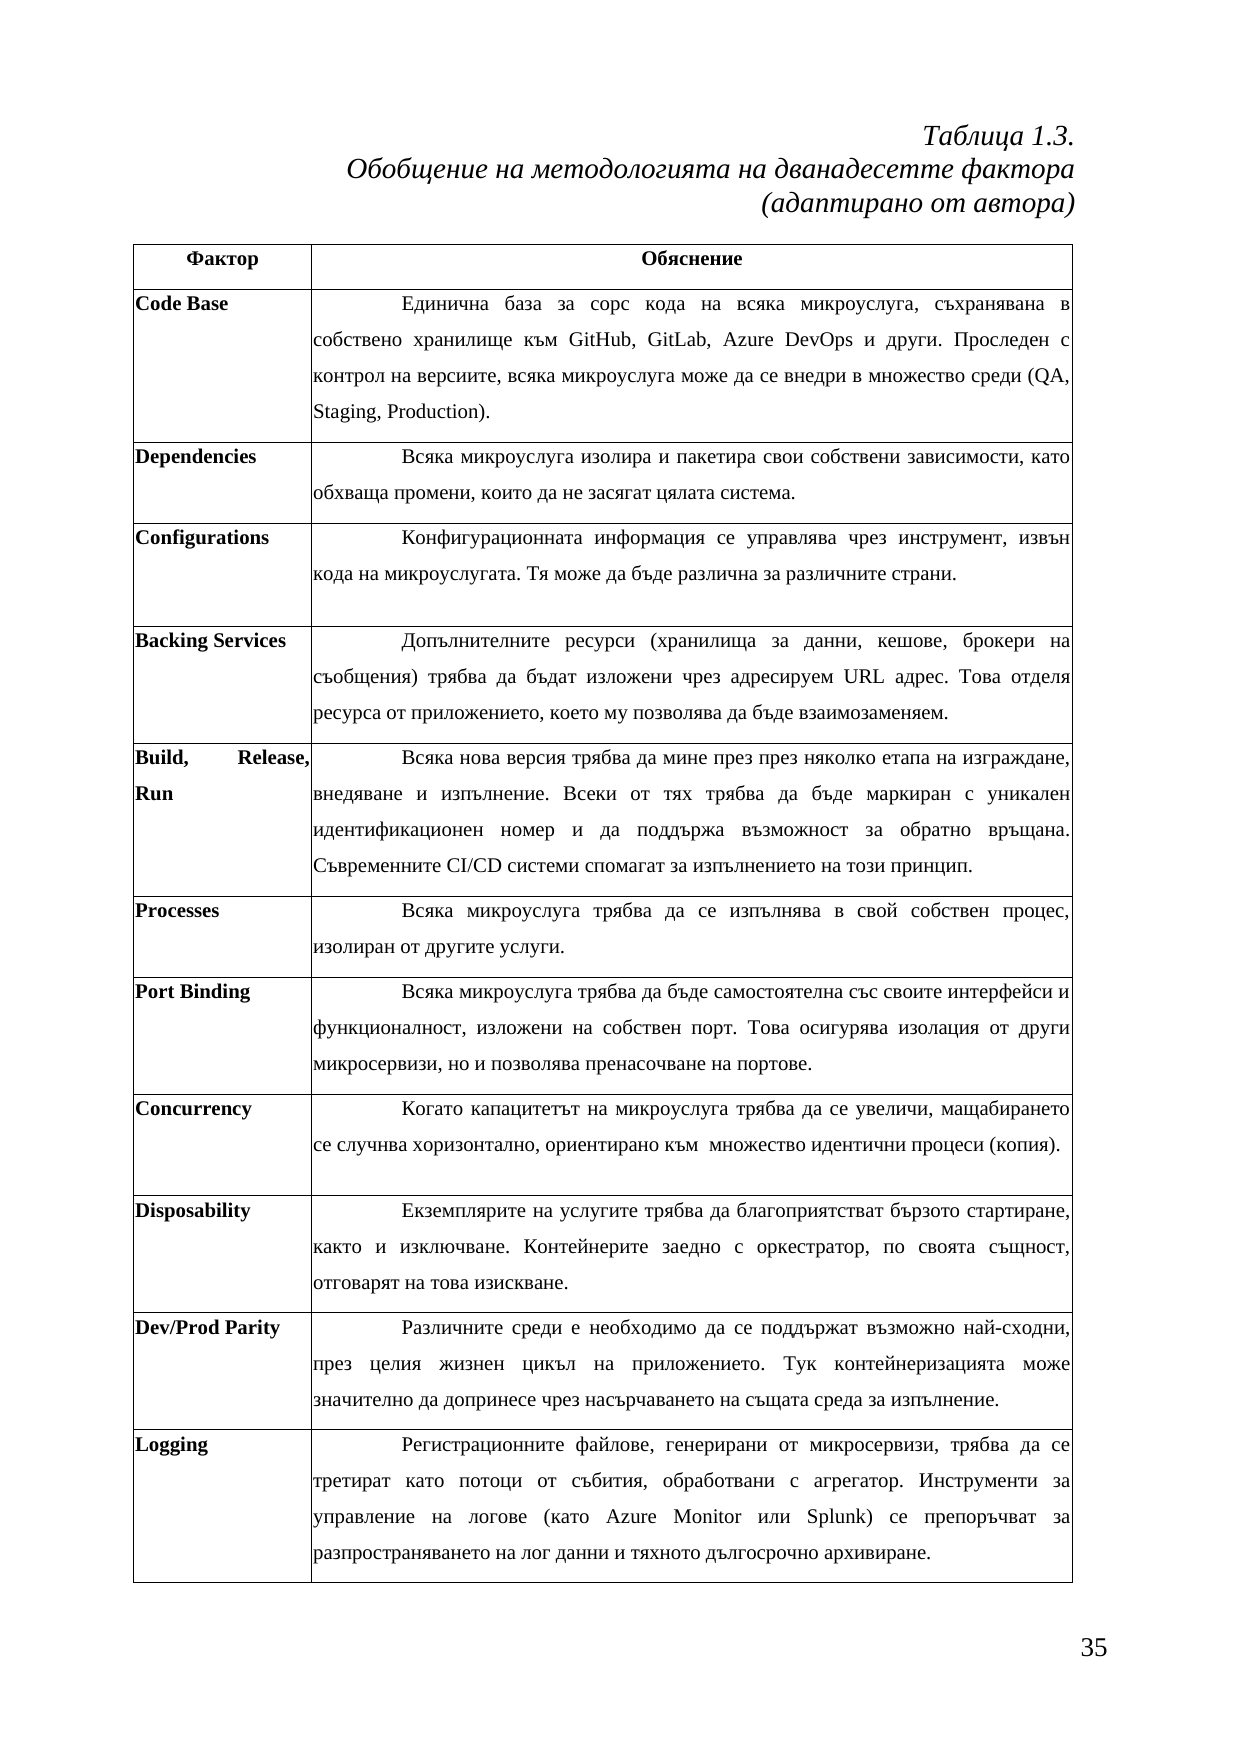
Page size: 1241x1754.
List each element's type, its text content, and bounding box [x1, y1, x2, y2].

table_cell Build, Release, Run [134, 744, 311, 896]
table_cell Code Base [134, 290, 311, 442]
table_cell Всяка микроуслуга трябва да се изпълнява в свой собствен процес, изолиран от другите услуги. [312, 897, 1072, 977]
table_cell Конфигурационната информация се управлява чрез инструмент, извън кода на микроуслугата. Тя може да бъде различна за различните страни. [312, 524, 1072, 626]
table_cell Различните среди е необходимо да се поддържат възможно най-сходни, през целия жизнен цикъл на приложението. Тук контейнеризацията може значително да допринесе чрез насърчаването на същата среда за изпълнение. [312, 1313, 1072, 1429]
table_cell Configurations [134, 524, 311, 626]
table_cell Dev/Prod Parity [134, 1313, 311, 1429]
table_cell Всяка микроуслуга трябва да бъде самостоятелна със своите интерфейси и функционалност, изложени на собствен порт. Това осигурява изолация от други микросервизи, но и позволява пренасочване на портове. [312, 978, 1072, 1093]
table_cell Всяка микроуслуга изолира и пакетира свои собствени зависимости, като обхваща промени, които да не засягат цялата система. [312, 443, 1072, 523]
table_cell Единична база за сорс кода на всяка микроуслуга, съхранявана в собствено хранилище към GitHub, GitLab, Azure DevOps и други. Проследен с контрол на версиите, всяка микроуслуга може да се внедри в множество среди (QA, Staging, Production). [312, 290, 1072, 442]
table_cell Допълнителните ресурси (хранилища за данни, кешове, брокери на съобщения) трябва да бъдат изложени чрез адресируем URL адрес. Това отделя ресурса от приложението, което му позволява да бъде взаимозаменяем. [312, 627, 1072, 743]
table_cell Екземплярите на услугите трябва да благоприятстват бързото стартиране, както и изключване. Контейнерите заедно с оркестратор, по своята същност, отговарят на това изискване. [312, 1196, 1072, 1312]
table_cell Port Binding [134, 978, 311, 1093]
table_cell Logging [134, 1430, 311, 1582]
table_cell Регистрационните файлове, генерирани от микросервизи, трябва да се третират като потоци от събития, обработвани с агрегатор. Инструменти за управление на логове (като Azure Monitor или Splunk) се препоръчват за разпространяването на лог данни и тяхното дългосрочно архивиране. [312, 1430, 1072, 1582]
table_cell Когато капацитетът на микроуслуга трябва да се увеличи, мащабирането се случнва хоризонтално, ориентирано към множество идентични процеси (копия). [312, 1095, 1072, 1195]
table_header Обяснение [312, 245, 1072, 289]
table_cell Processes [134, 897, 311, 977]
table_cell Всяка нова версия трябва да мине през през няколко етапа на изграждане, внедяване и изпълнение. Всеки от тях трябва да бъде маркиран с уникален идентификационен номер и да поддържа възможност за обратно връщана. Съвременните CI/CD системи спомагат за изпълнението на този принцип. [312, 744, 1072, 896]
table_header Фактор [134, 245, 311, 289]
table_cell Concurrency [134, 1095, 311, 1195]
table_cell Disposability [134, 1196, 311, 1312]
table_cell Backing Services [134, 627, 311, 743]
title Таблица 1.3. Обобщение на методологията на дванадесетте фактора (адаптирано от автора) [192, 118, 1078, 219]
table_cell Dependencies [134, 443, 311, 523]
